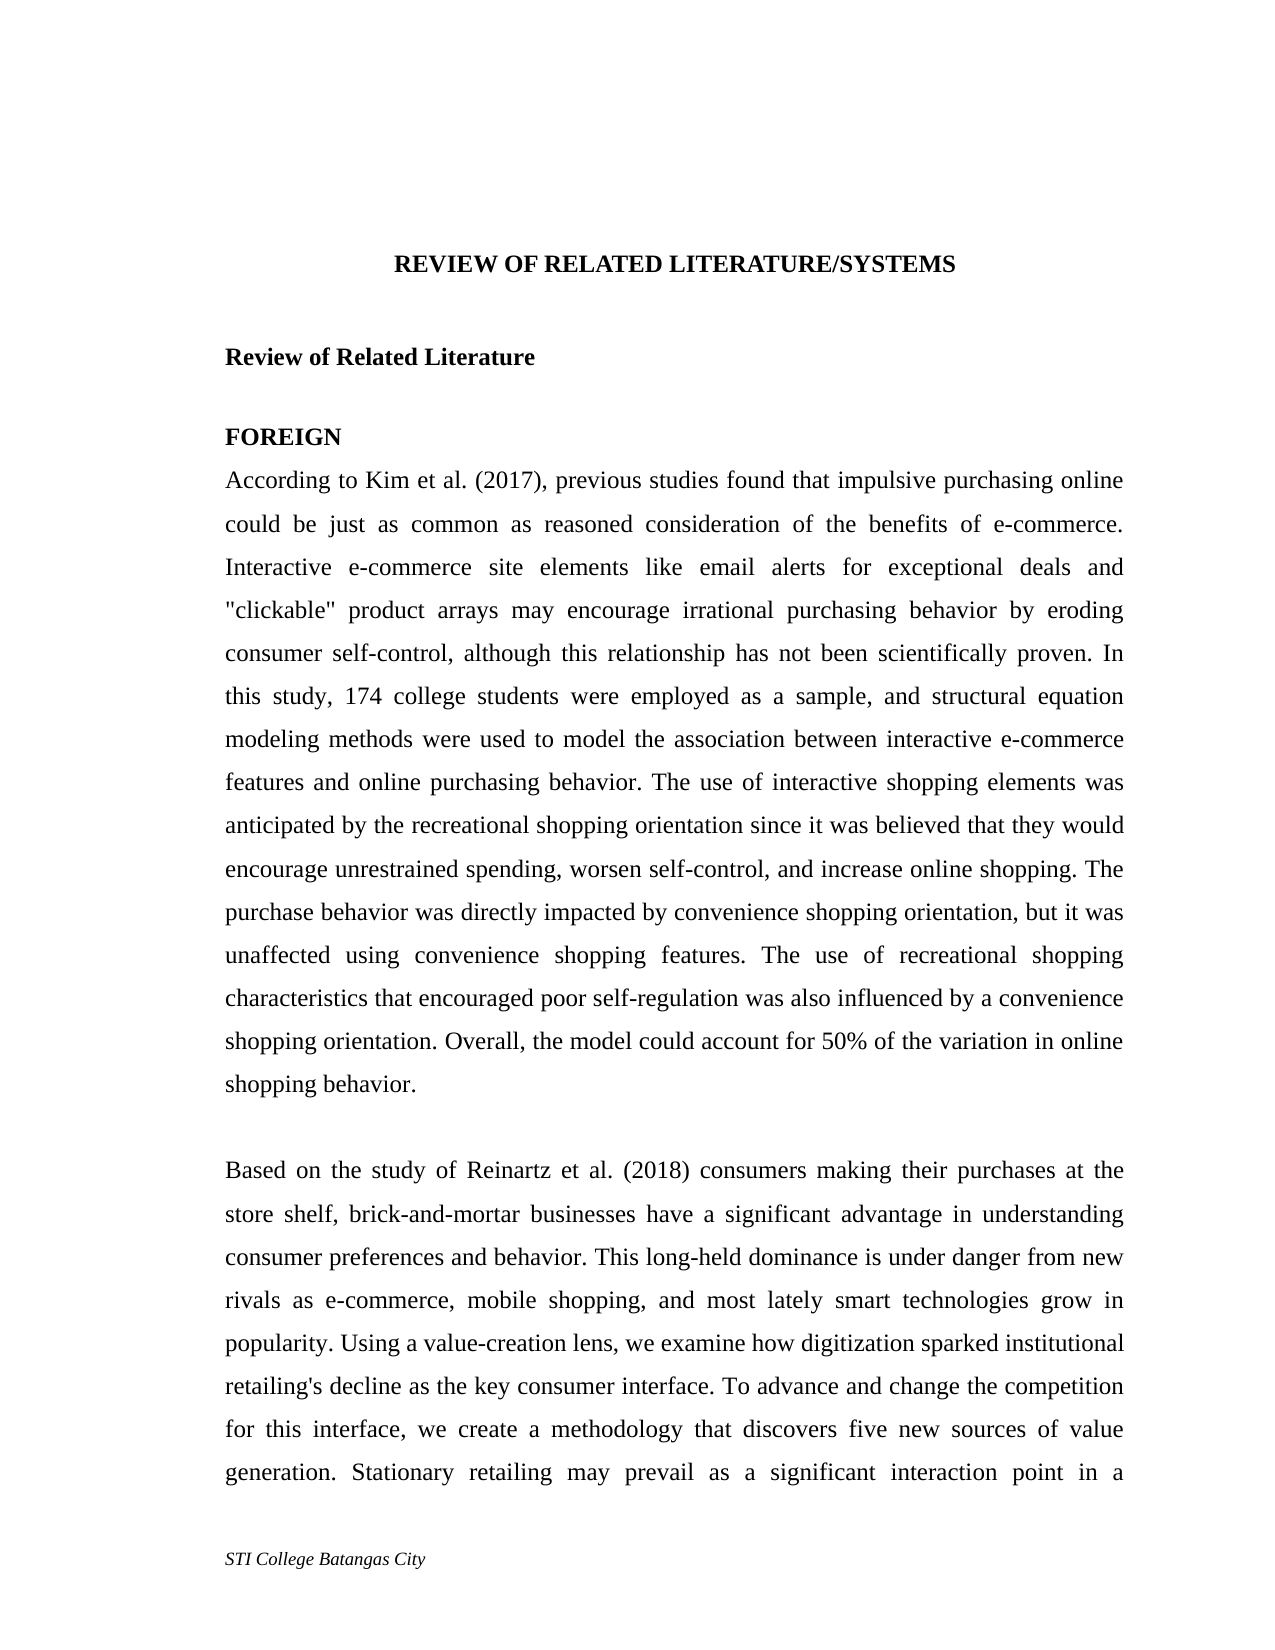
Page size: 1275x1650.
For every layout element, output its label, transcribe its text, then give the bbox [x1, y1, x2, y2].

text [225, 1156, 1125, 1486]
text FOREIGN [225, 422, 1125, 451]
subtitle Review of Related Literature [225, 342, 1125, 371]
text According to Kim et al. (2017), previous studies found that impulsive purchasing online could be just as common as reasoned consideration of the benefits of e-commerce. Interactive e-commerce site elements like email alerts for exceptional deals and "clickable" product arrays may encourage irrational purchasing behavior by eroding consumer self-control, although this relationship has not been scientifically proven. In this study, 174 college students were employed as a sample, and structural equation modeling methods were used to model the association between interactive e-commerce features and online purchasing behavior. The use of interactive shopping elements was anticipated by the recreational shopping orientation since it was believed that they would encourage unrestrained spending, worsen self-control, and increase online shopping. The purchase behavior was directly impacted by convenience shopping orientation, but it was unaffected using convenience shopping features. The use of recreational shopping characteristics that encouraged poor self-regulation was also influenced by a convenience shopping orientation. Overall, the model could account for 50% of the variation in online shopping behavior. [225, 466, 1125, 1098]
subtitle review of related literature/systems [225, 249, 1125, 277]
